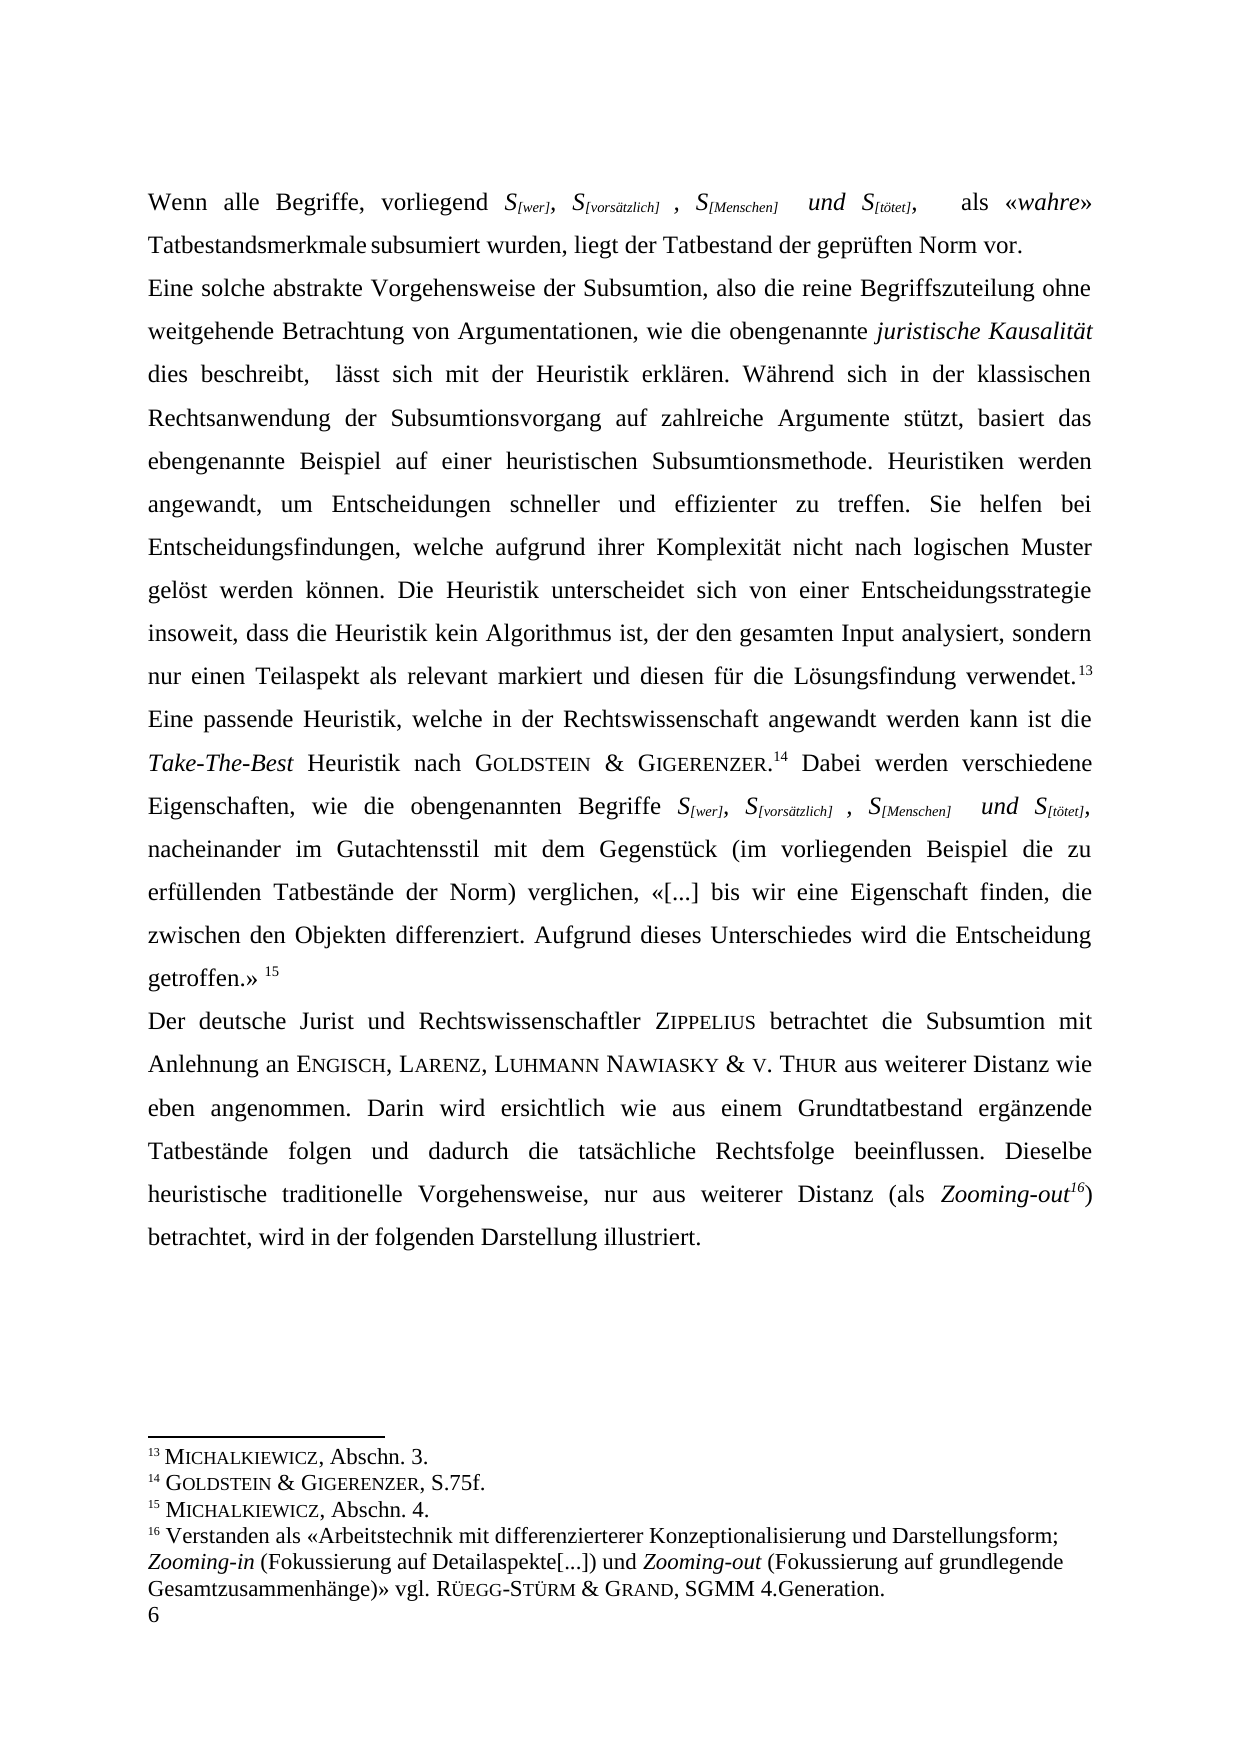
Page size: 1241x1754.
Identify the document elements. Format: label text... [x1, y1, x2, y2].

text Wenn alle Begriffe, vorliegend S[wer], S[vorsätzlich] , S[Menschen] und S[tötet], als «wahre» Tatbestandsmerkmale subsumiert wurden, liegt der Tatbestand der geprüften Norm vor. [148, 187, 1093, 259]
text Eine solche abstrakte Vorgehensweise der Subsumtion, also die reine Begriffszuteilung ohne weitgehende Betrachtung von Argumentationen, wie die obengenannte juristische Kausalität dies beschreibt, lässt sich mit der Heuristik erklären. Während sich in der klassischen Rechtsanwendung der Subsumtionsvorgang auf zahlreiche Argumente stützt, basiert das ebengenannte Beispiel auf einer heuristischen Subsumtionsmethode. Heuristiken werden angewandt, um Entscheidungen schneller und effizienter zu treffen. Sie helfen bei Entscheidungsfindungen, welche aufgrund ihrer Komplexität nicht nach logischen Muster gelöst werden können. Die Heuristik unterscheidet sich von einer Entscheidungsstrategie insoweit, dass die Heuristik kein Algorithmus ist, der den gesamten Input analysiert, sondern nur einen Teilaspekt als relevant markiert und diesen für die Lösungsfindung verwendet. Eine passende Heuristik, welche in der Rechtswissenschaft angewandt werden kann ist die Take-The-Best Heuristik nach Goldstein & Gigerenzer. Dabei werden verschiedene Eigenschaften, wie die obengenannten Begriffe S[wer], S[vorsätzlich] , S[Menschen] und S[tötet], nacheinander im Gutachtensstil mit dem Gegenstück (im vorliegenden Beispiel die zu erfüllenden Tatbestände der Norm) verglichen, «[...] bis wir eine Eigenschaft finden, die zwischen den Objekten differenziert. Aufgrund dieses Unterschiedes wird die Entscheidung getroffen.» [148, 273, 1093, 992]
text Der deutsche Jurist und Rechtswissenschaftler Zippelius betrachtet die Subsumtion mit Anlehnung an Engisch, Larenz, Luhmann Nawiasky & v. Thur aus weiterer Distanz wie eben angenommen. Darin wird ersichtlich wie aus einem Grundtatbestand ergänzende Tatbestände folgen und dadurch die tatsächliche Rechtsfolge beeinflussen. Dieselbe heuristische traditionelle Vorgehensweise, nur aus weiterer Distanz (als Zooming-out) betrachtet, wird in der folgenden Darstellung illustriert. [148, 1006, 1093, 1251]
